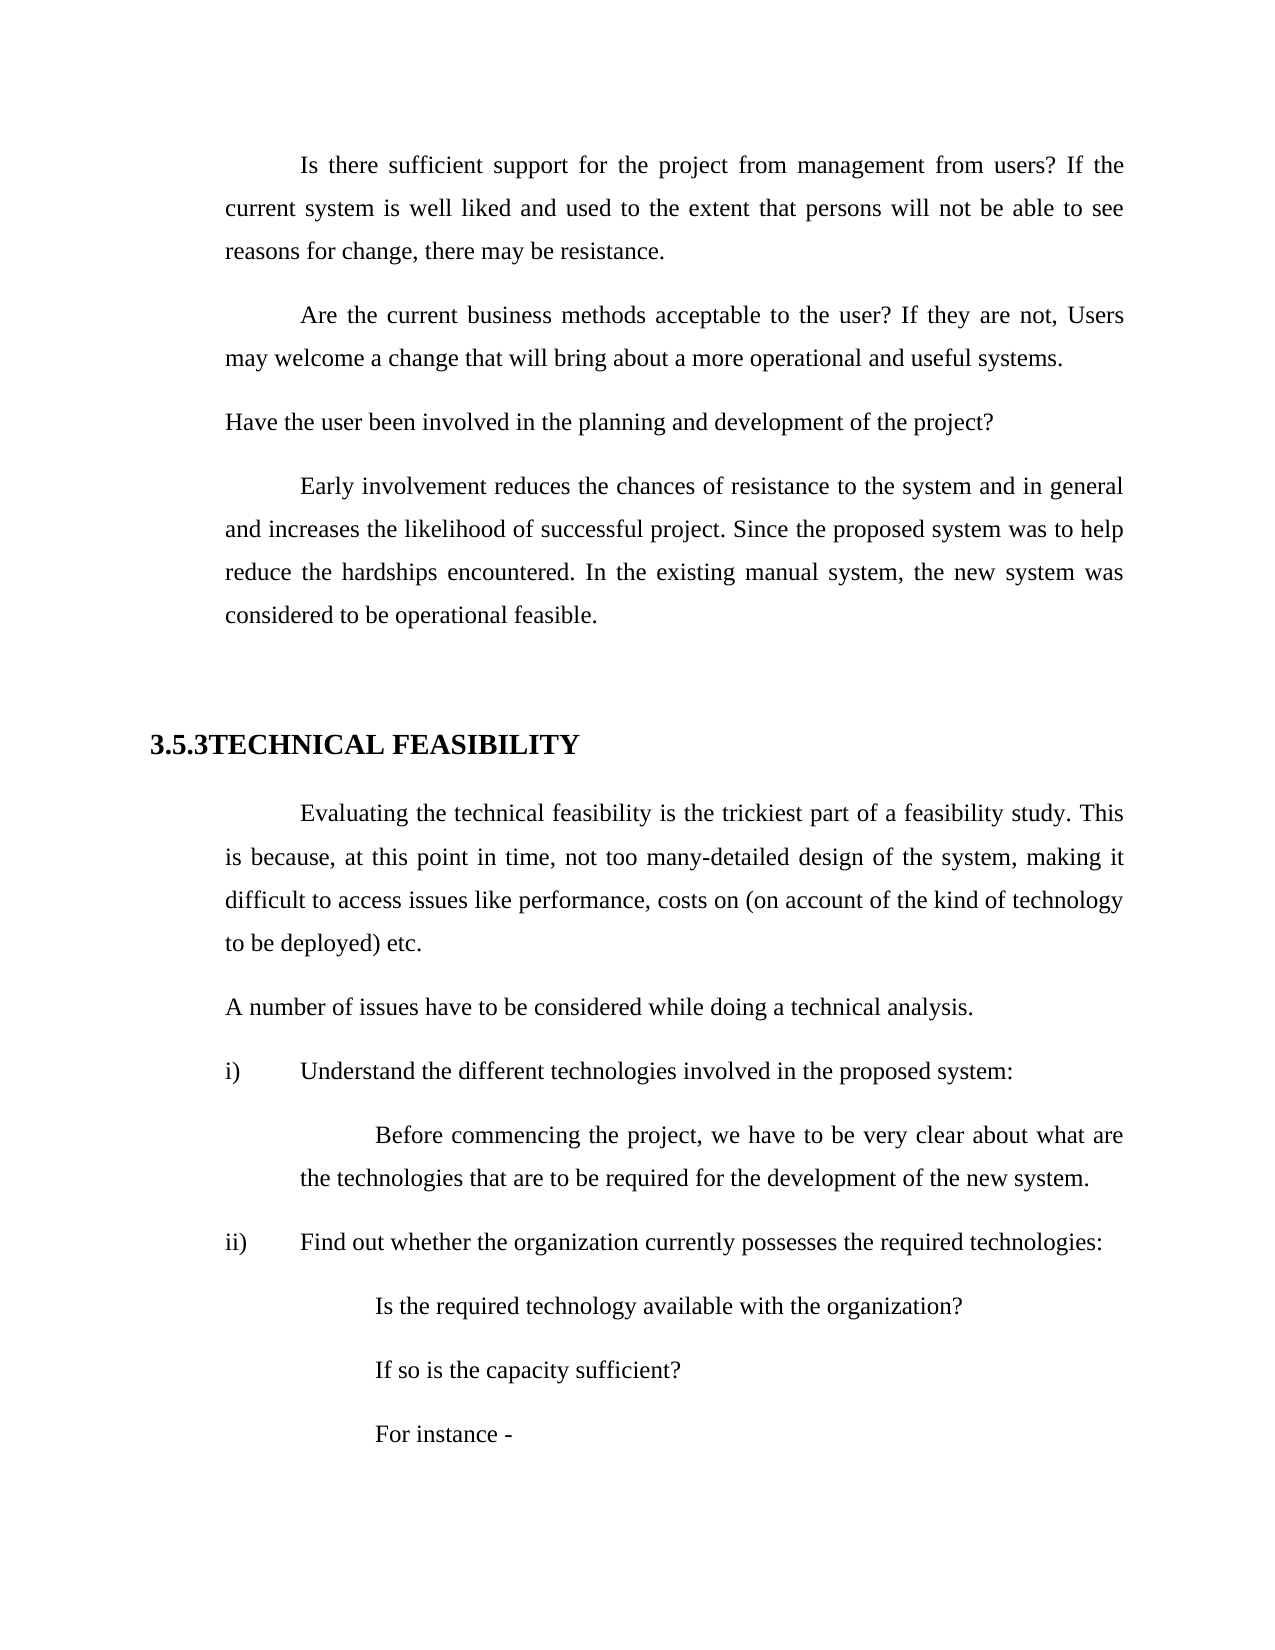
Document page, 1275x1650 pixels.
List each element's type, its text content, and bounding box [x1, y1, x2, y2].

text Is the required technology available with the organization? [300, 1291, 1125, 1319]
text Early involvement reduces the chances of resistance to the system and in general and increases the likelihood of successful project. Since the proposed system was to help reduce the hardships encountered. In the existing manual system, the new system was considered to be operational feasible. [225, 471, 1125, 629]
text A number of issues have to be considered while doing a technical analysis. [150, 992, 1125, 1021]
text Before commencing the project, we have to be very clear about what are the technologies that are to be required for the development of the new system. [300, 1120, 1125, 1192]
text ii) Find out whether the organization currently possesses the required technologies: [150, 1227, 1125, 1256]
text For instance - [300, 1419, 1125, 1447]
text 3.5.3TECHNICAL FEASIBILITY [150, 727, 1125, 761]
text Have the user been involved in the planning and development of the project? [150, 407, 1125, 436]
text Evaluating the technical feasibility is the trickiest part of a feasibility study. This is because, at this point in time, not too many-detailed design of the system, making it difficult to access issues like performance, costs on (on account of the kind of technology to be deployed) etc. [225, 798, 1125, 957]
text Are the current business methods acceptable to the user? If they are not, Users may welcome a change that will bring about a more operational and useful systems. [225, 300, 1125, 372]
text If so is the capacity sufficient? [300, 1355, 1125, 1383]
text i) Understand the different technologies involved in the proposed system: [225, 1056, 1125, 1084]
text Is there sufficient support for the project from management from users? If the current system is well liked and used to the extent that persons will not be able to see reasons for change, there may be resistance. [225, 150, 1125, 265]
